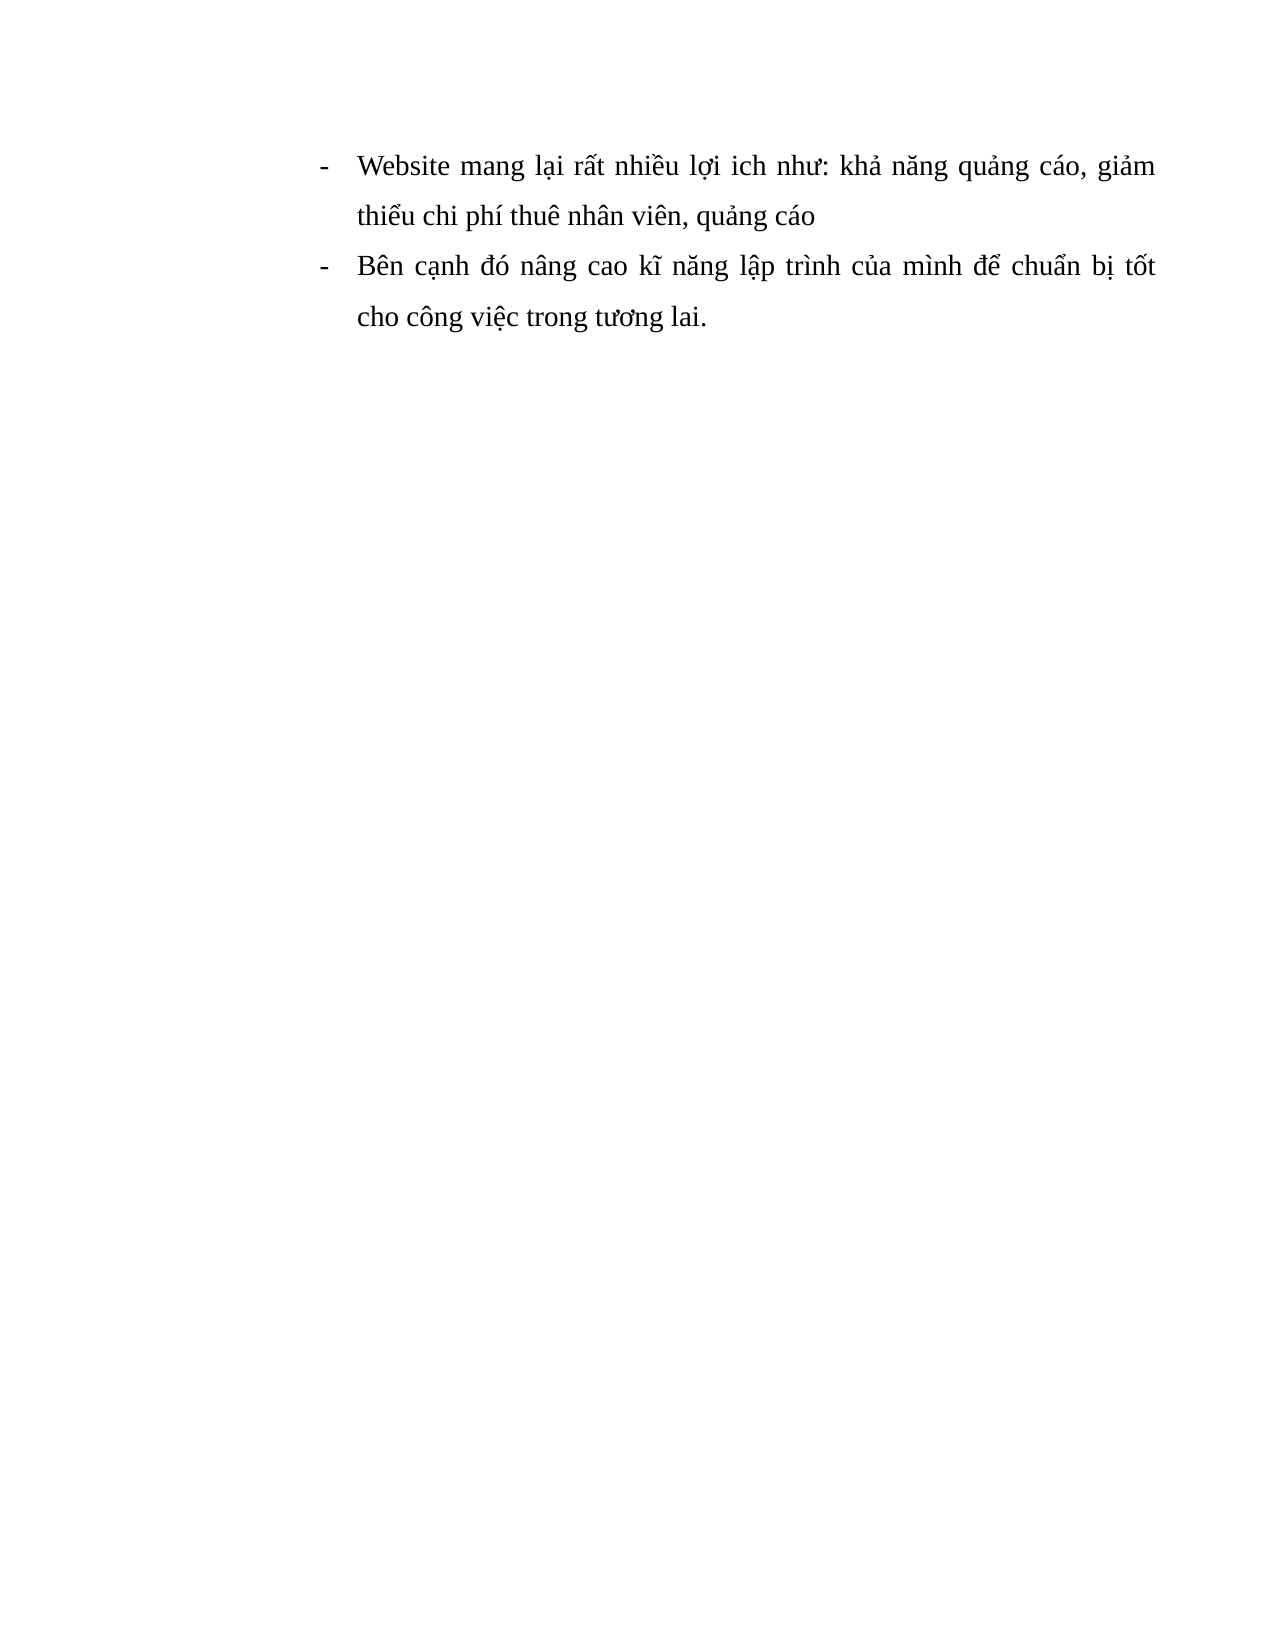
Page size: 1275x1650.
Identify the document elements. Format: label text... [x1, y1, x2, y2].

list Bên cạnh đó nâng cao kĩ năng lập trình của mình để chuẩn bị tốt cho công việc trong tương lai. [319, 248, 1157, 332]
list Website mang lại rất nhiều lợi ich như: khả năng quảng cáo, giảm thiểu chi phí thuê nhân viên, quảng cáo [319, 148, 1157, 232]
